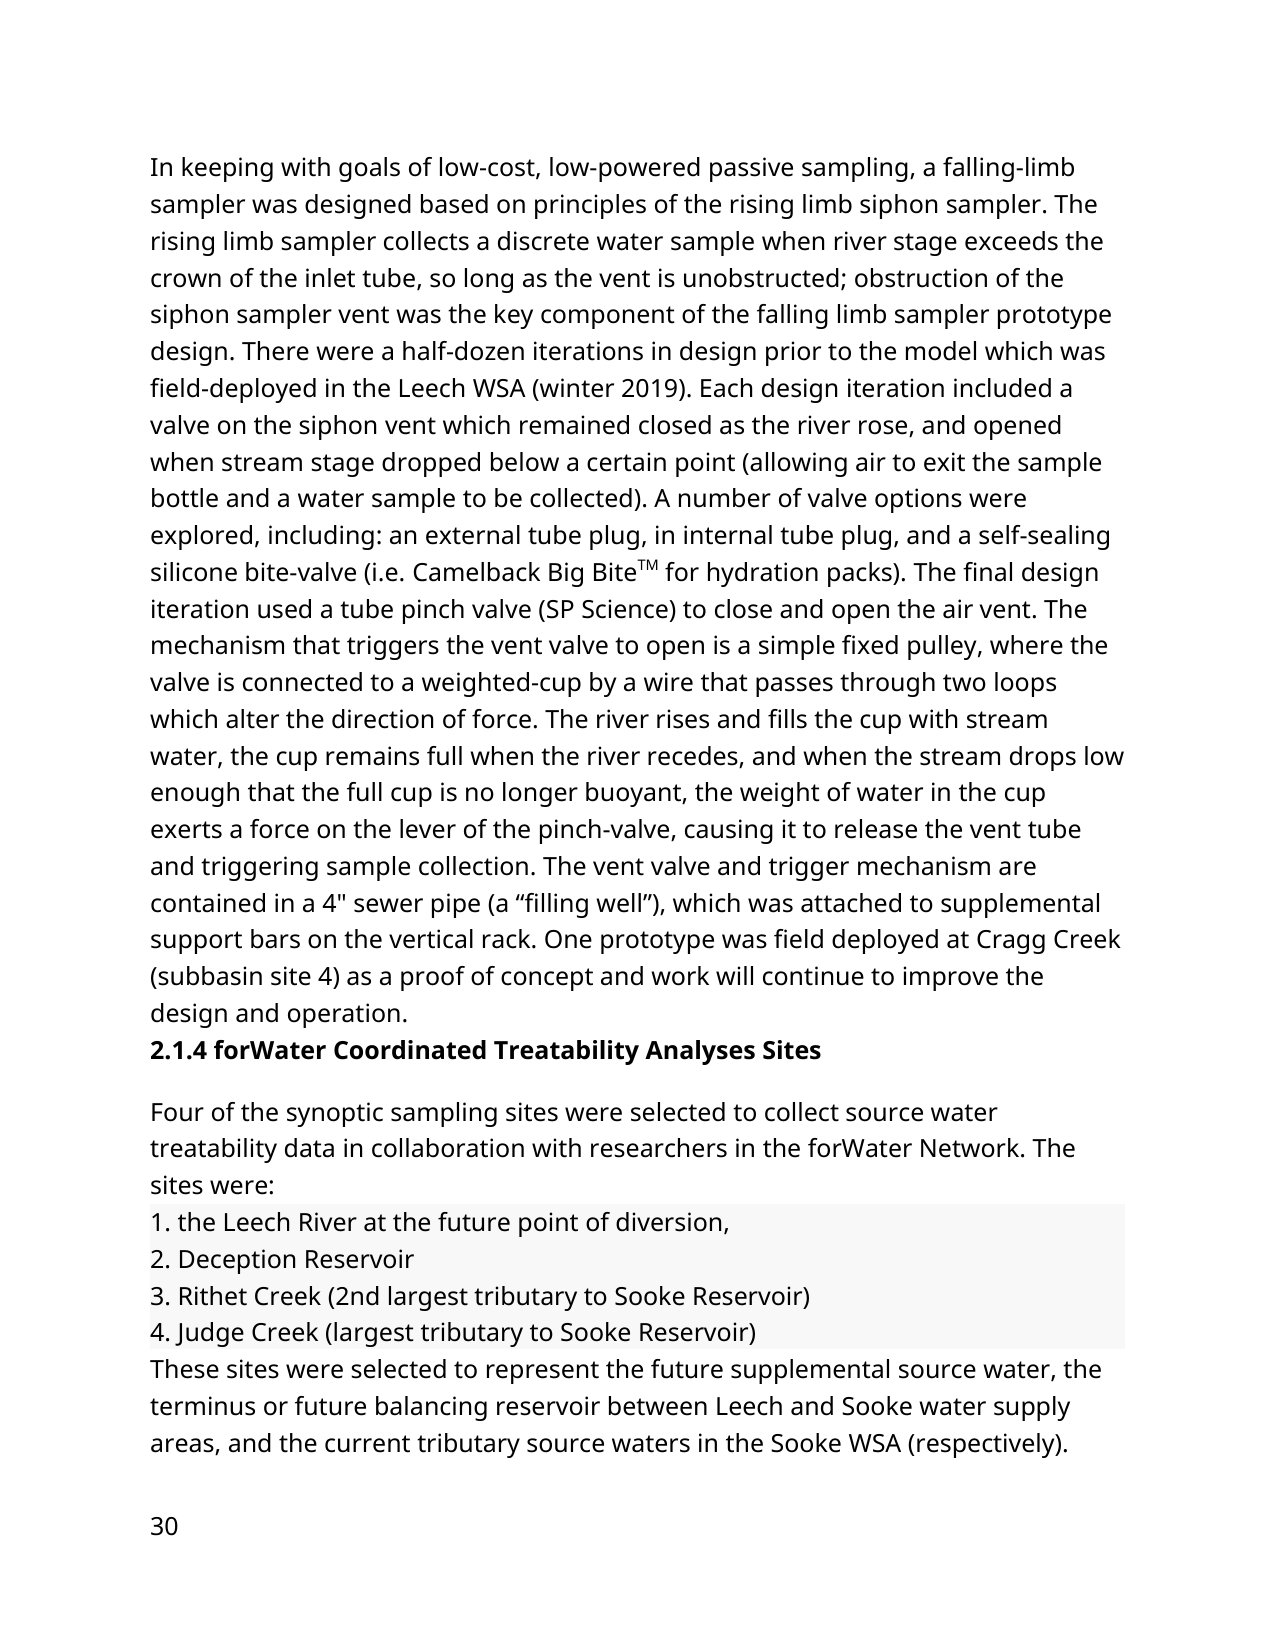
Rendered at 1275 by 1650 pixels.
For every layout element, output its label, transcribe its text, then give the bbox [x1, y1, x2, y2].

subtitle 2.1.4 forWater Coordinated Treatability Analyses Sites [150, 1032, 1125, 1067]
text 1. the Leech River at the future point of diversion, 2. Deception Reservoir 3. Rithet Creek (2nd largest tributary to Sooke Reservoir) 4. Judge Creek (largest tributary to Sooke Reservoir) [150, 1204, 1125, 1349]
